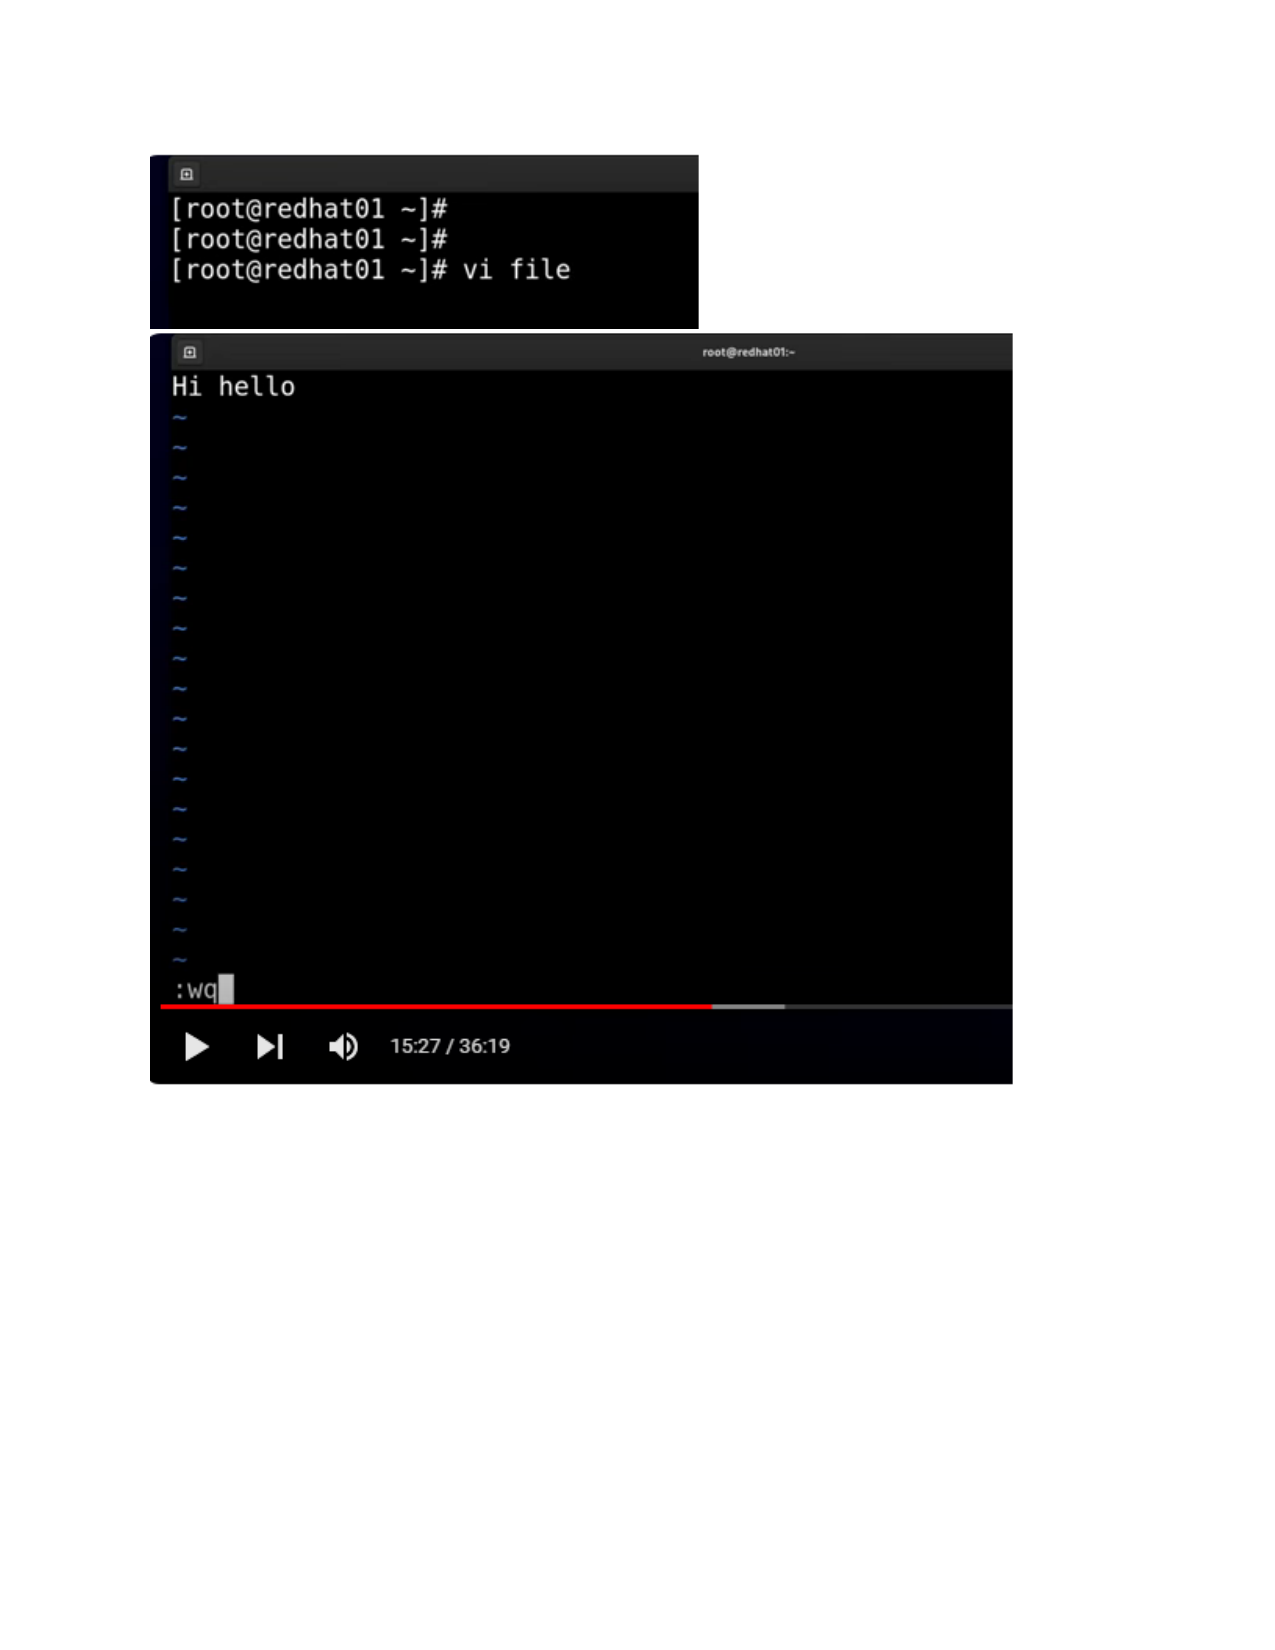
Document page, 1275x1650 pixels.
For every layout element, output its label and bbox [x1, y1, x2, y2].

picture [150, 332, 1013, 1086]
picture [150, 150, 699, 329]
